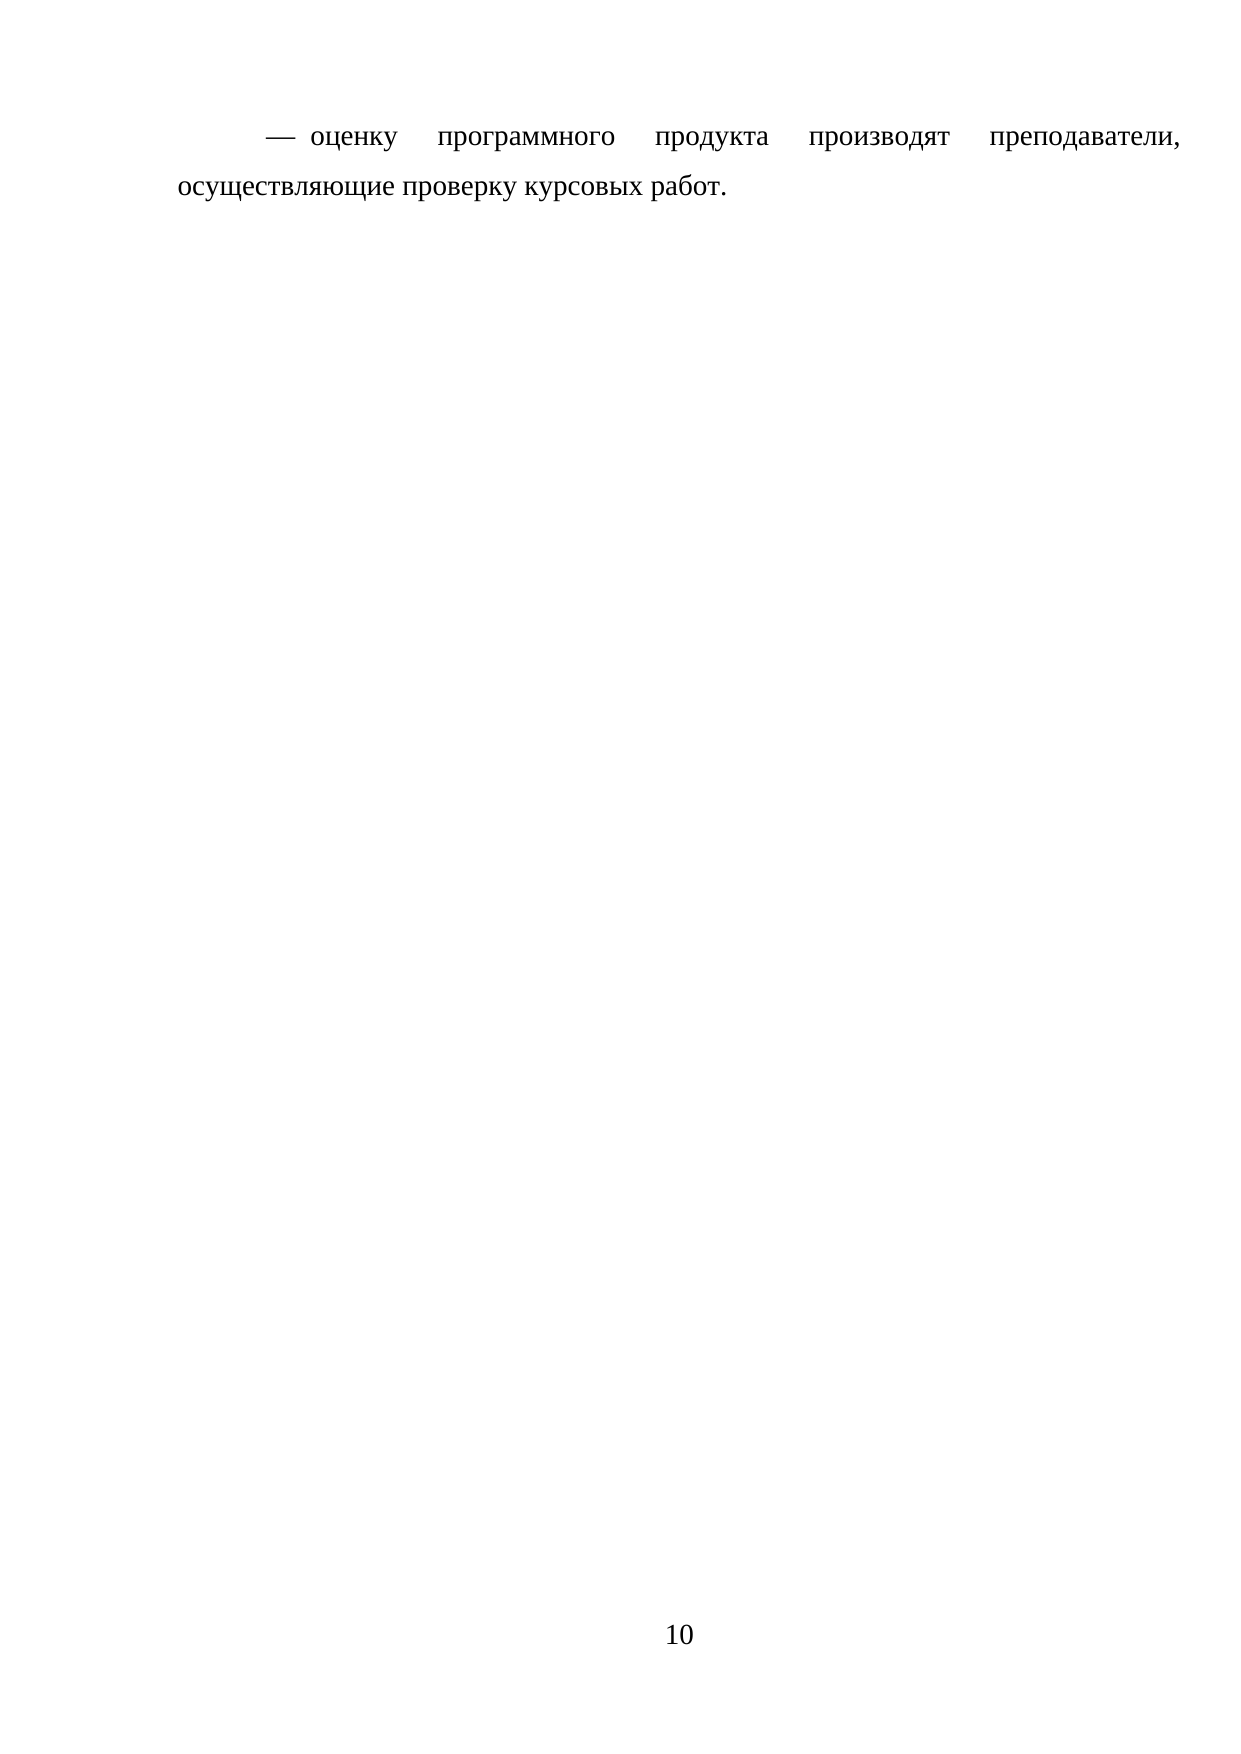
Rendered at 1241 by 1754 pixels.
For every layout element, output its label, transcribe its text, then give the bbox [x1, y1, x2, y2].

text — оценку программного продукта производят преподаватели, осуществляющие проверку курсовых работ. [177, 118, 1181, 202]
